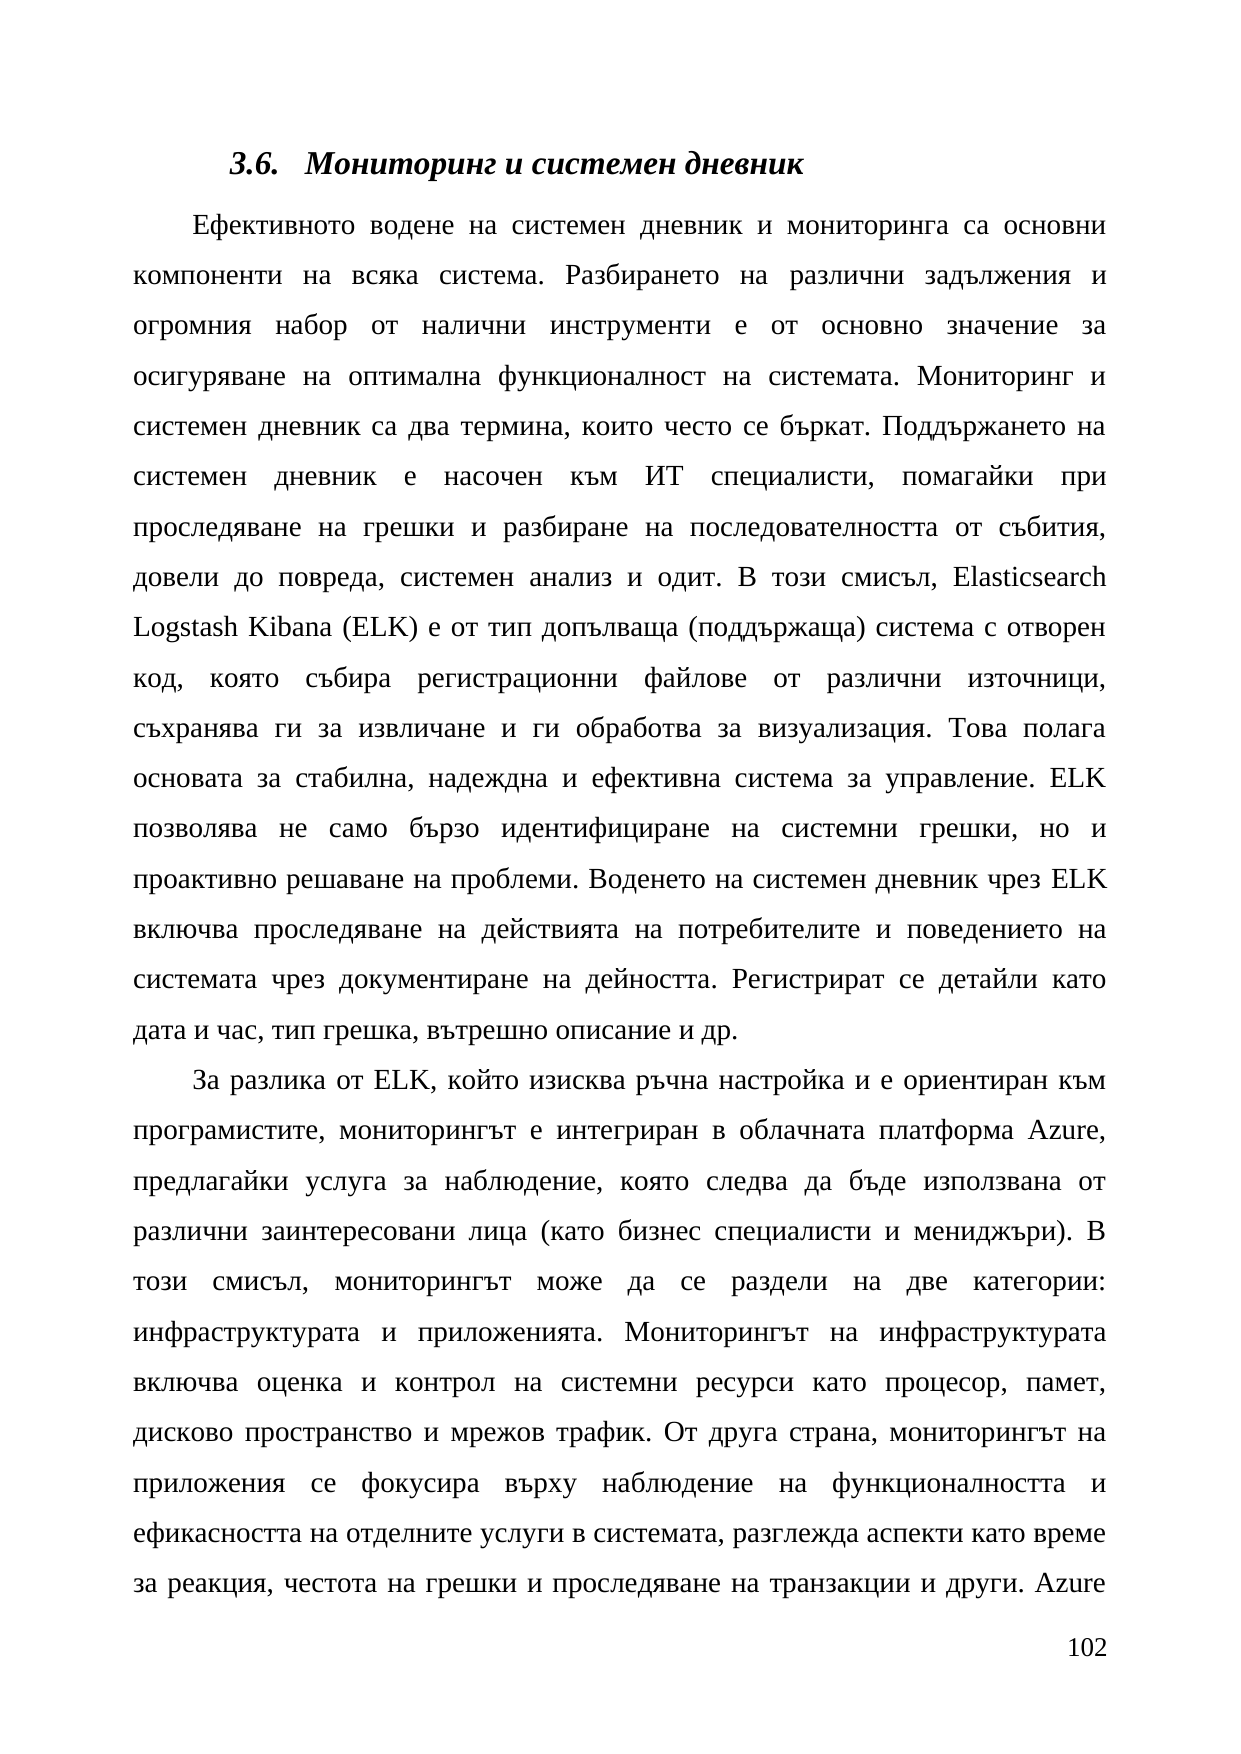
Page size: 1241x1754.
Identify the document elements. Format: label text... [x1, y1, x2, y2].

text Ефективното водене на системен дневник и мониторинга са основни компоненти на всяка система. Разбирането на различни задължения и огромния набор от налични инструменти е от основно значение за осигуряване на оптимална функционалност на системата. Мониторинг и системен дневник са два термина, които често се бъркат. Поддържането на системен дневник е насочен към ИТ специалисти, помагайки при проследяване на грешки и разбиране на последователността от събития, довели до повреда, системен анализ и одит. В този смисъл, Elasticsearch Logstash Kibana (ELK) е от тип допълваща (поддържаща) система с отворен код, която събира регистрационни файлове от различни източници, съхранява ги за извличане и ги обработва за визуализация. Това полага основата за стабилна, надеждна и ефективна система за управление. ELK позволява не само бързо идентифициране на системни грешки, но и проактивно решаване на проблеми. Воденето на системен дневник чрез ELK включва проследяване на действията на потребителите и поведението на системата чрез документиране на дейността. Регистрират се детайли като дата и час, тип грешка, вътрешно описание и др. [133, 207, 1107, 1045]
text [133, 1062, 1107, 1599]
subtitle Мониторинг и системен дневник [229, 143, 1107, 181]
